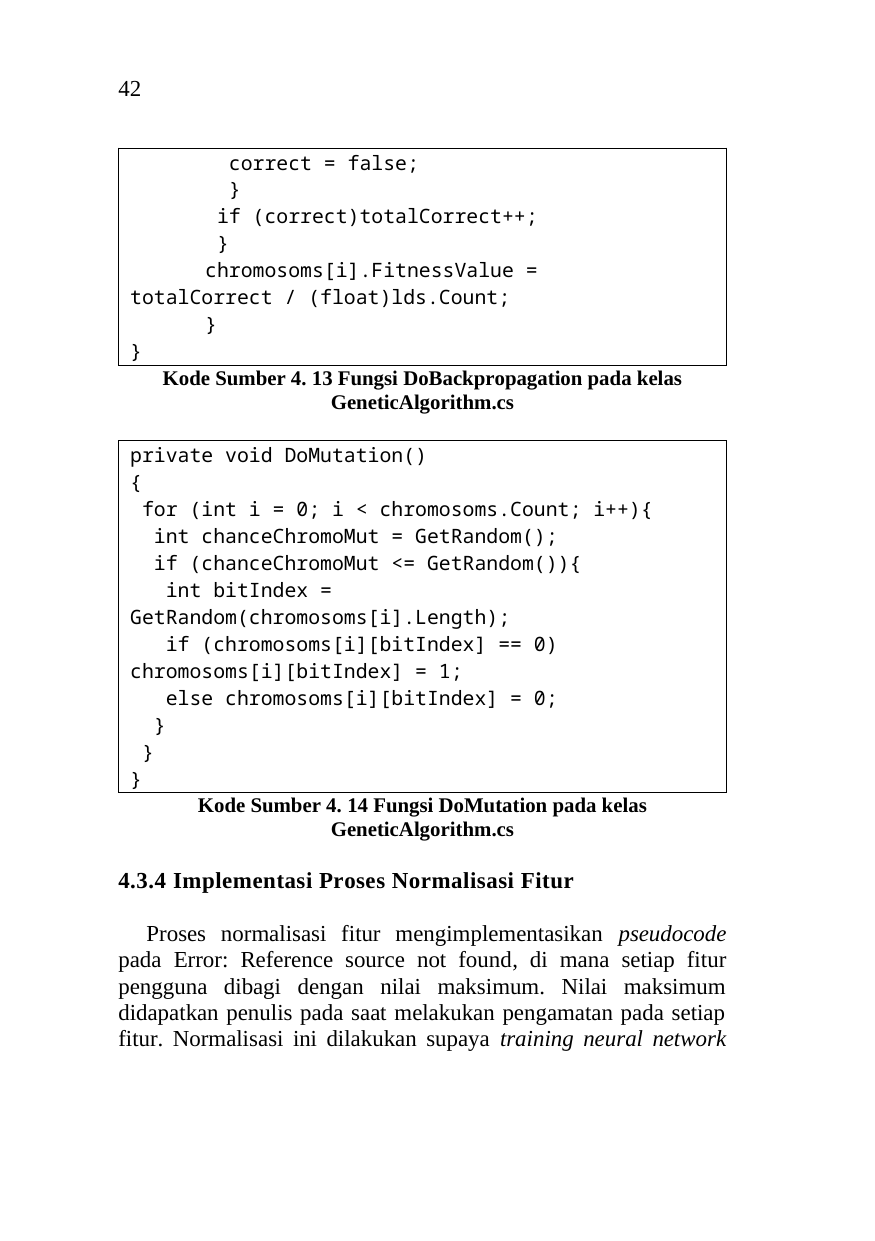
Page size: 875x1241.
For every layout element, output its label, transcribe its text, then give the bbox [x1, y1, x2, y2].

table_header private void DoMutation() { for (int i = 0; i < chromosoms.Count; i++){ int chanceChromoMut = GetRandom(); if (chanceChromoMut <= GetRandom()){ int bitIndex = GetRandom(chromosoms[i].Length); if (chromosoms[i][bitIndex] == 0) chromosoms[i][bitIndex] = 1; else chromosoms[i][bitIndex] = 0; } } } [119, 441, 726, 792]
text Kode Sumber 4. 13 Fungsi DoBackpropagation pada kelas GeneticAlgorithm.cs [118, 366, 726, 414]
subtitle 4.3.4 Implementasi Proses Normalisasi Fitur [118, 867, 726, 894]
text Kode Sumber 4. 14 Fungsi DoMutation pada kelas GeneticAlgorithm.cs [118, 793, 726, 841]
